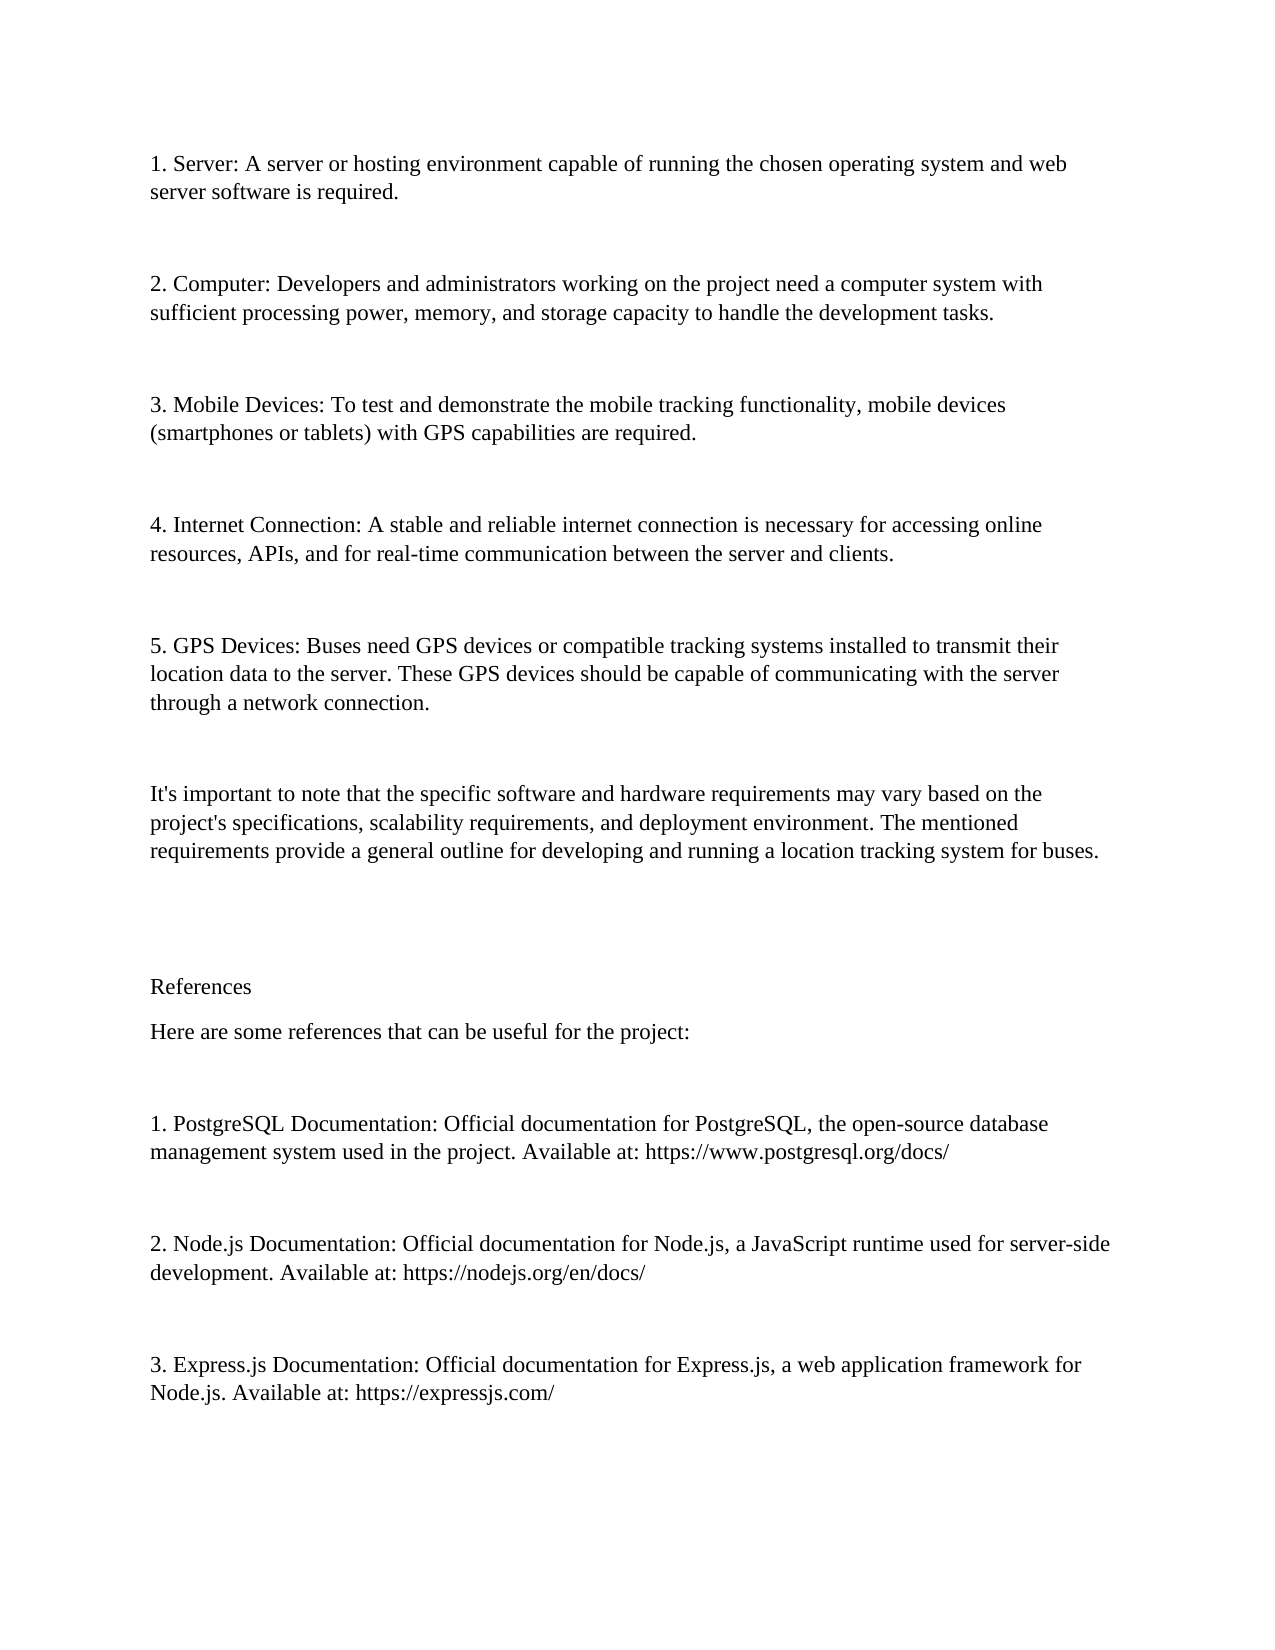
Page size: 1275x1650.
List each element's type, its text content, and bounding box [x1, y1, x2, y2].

text 3. Mobile Devices: To test and demonstrate the mobile tracking functionality, mobile devices (smartphones or tablets) with GPS capabilities are required. [150, 391, 1125, 446]
text 5. GPS Devices: Buses need GPS devices or compatible tracking systems installed to transmit their location data to the server. These GPS devices should be capable of communicating with the server through a network connection. [150, 632, 1125, 715]
text It's important to note that the specific software and hardware requirements may vary based on the project's specifications, scalability requirements, and deployment environment. The mentioned requirements provide a general outline for developing and running a location tracking system for buses. [150, 781, 1125, 864]
text References [150, 973, 1125, 999]
text 1. PostgreSQL Documentation: Official documentation for PostgreSQL, the open-source database management system used in the project. Available at: https://www.postgresql.org/docs/ [150, 1110, 1125, 1164]
text 2. Computer: Developers and administrators working on the project need a computer system with sufficient processing power, memory, and storage capacity to handle the development tasks. [150, 270, 1125, 325]
text 2. Node.js Documentation: Official documentation for Node.js, a JavaScript runtime used for server-side development. Available at: https://nodejs.org/en/docs/ [150, 1230, 1125, 1285]
text Here are some references that can be useful for the project: [150, 1018, 1125, 1044]
text 4. Internet Connection: A stable and reliable internet connection is necessary for accessing online resources, APIs, and for real-time communication between the server and clients. [150, 511, 1125, 566]
text 3. Express.js Documentation: Official documentation for Express.js, a web application framework for Node.js. Available at: https://expressjs.com/ [150, 1351, 1125, 1405]
text 1. Server: A server or hosting environment capable of running the chosen operating system and web server software is required. [150, 150, 1125, 205]
